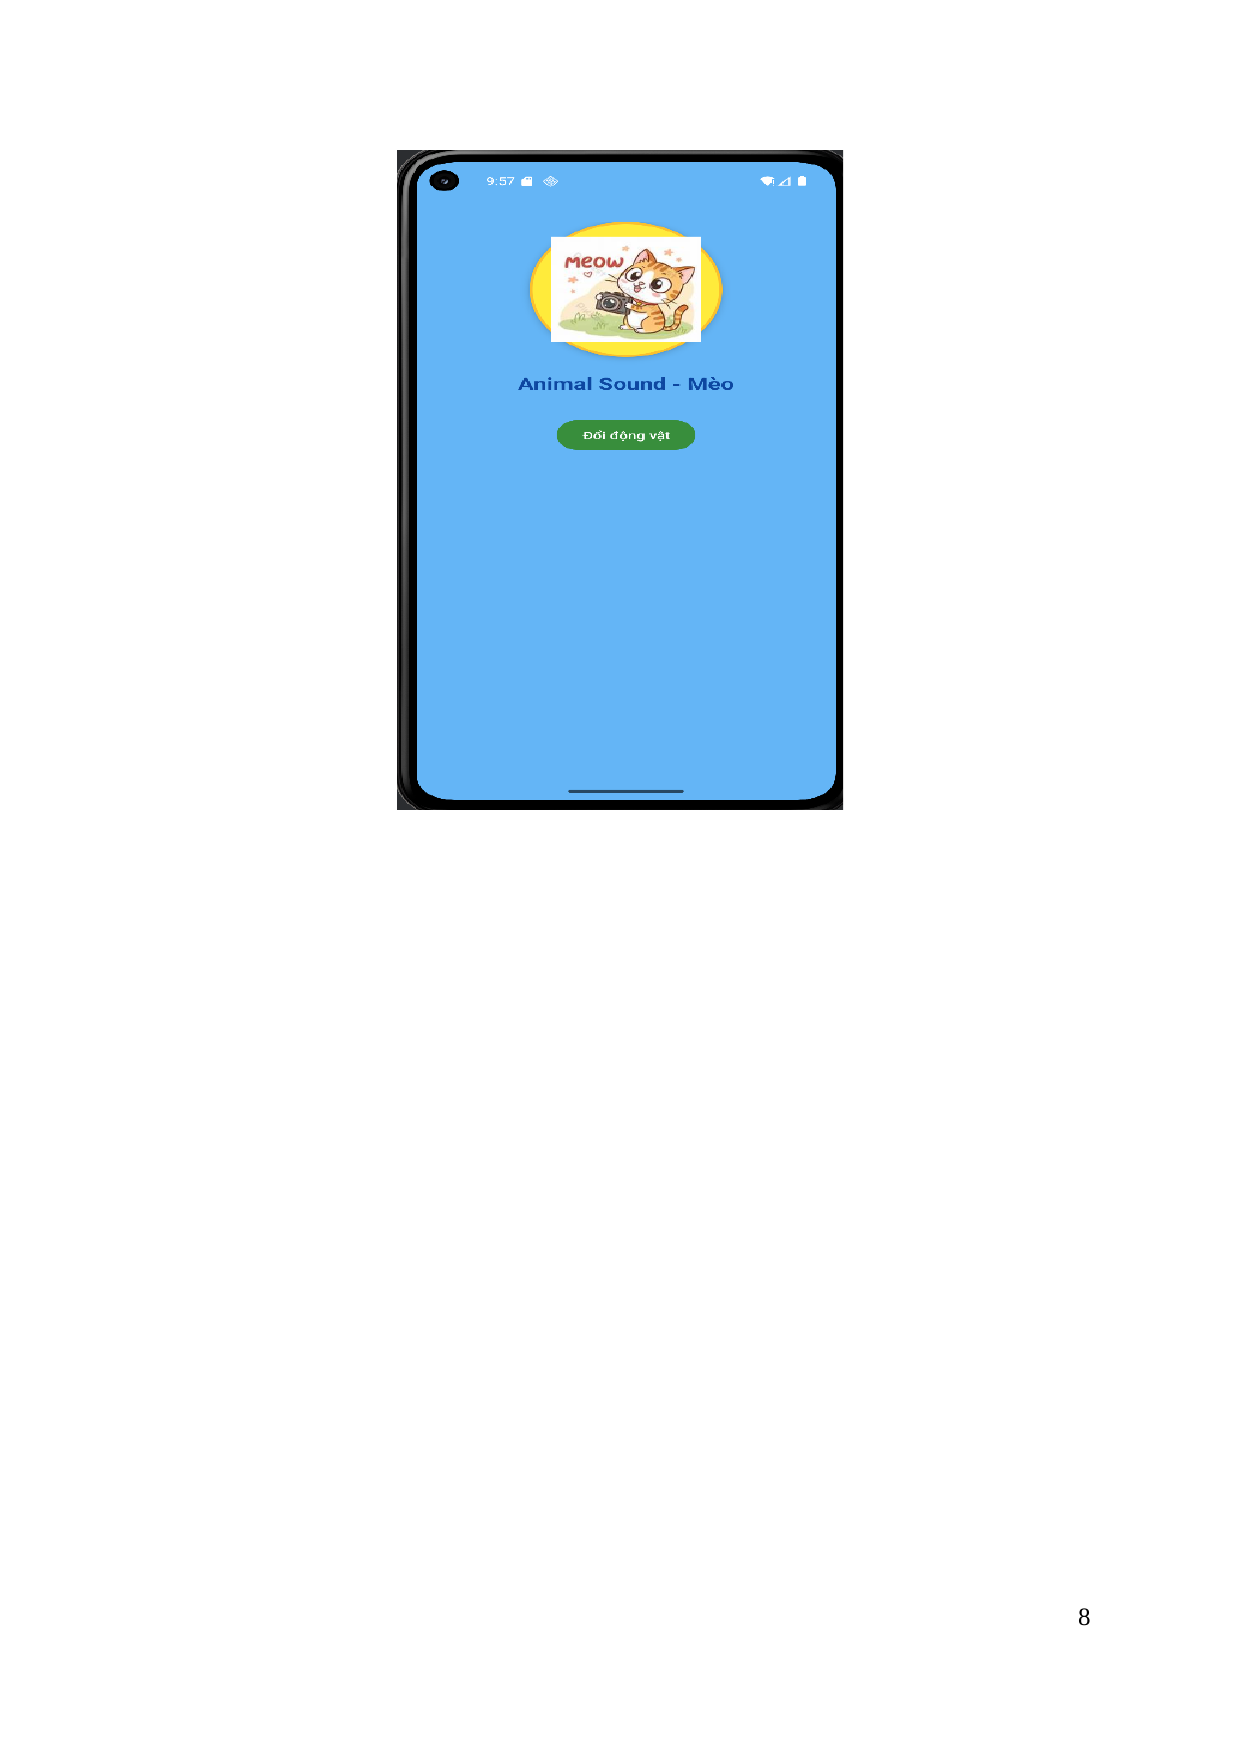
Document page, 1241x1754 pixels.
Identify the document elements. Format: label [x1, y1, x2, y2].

picture [397, 150, 844, 810]
